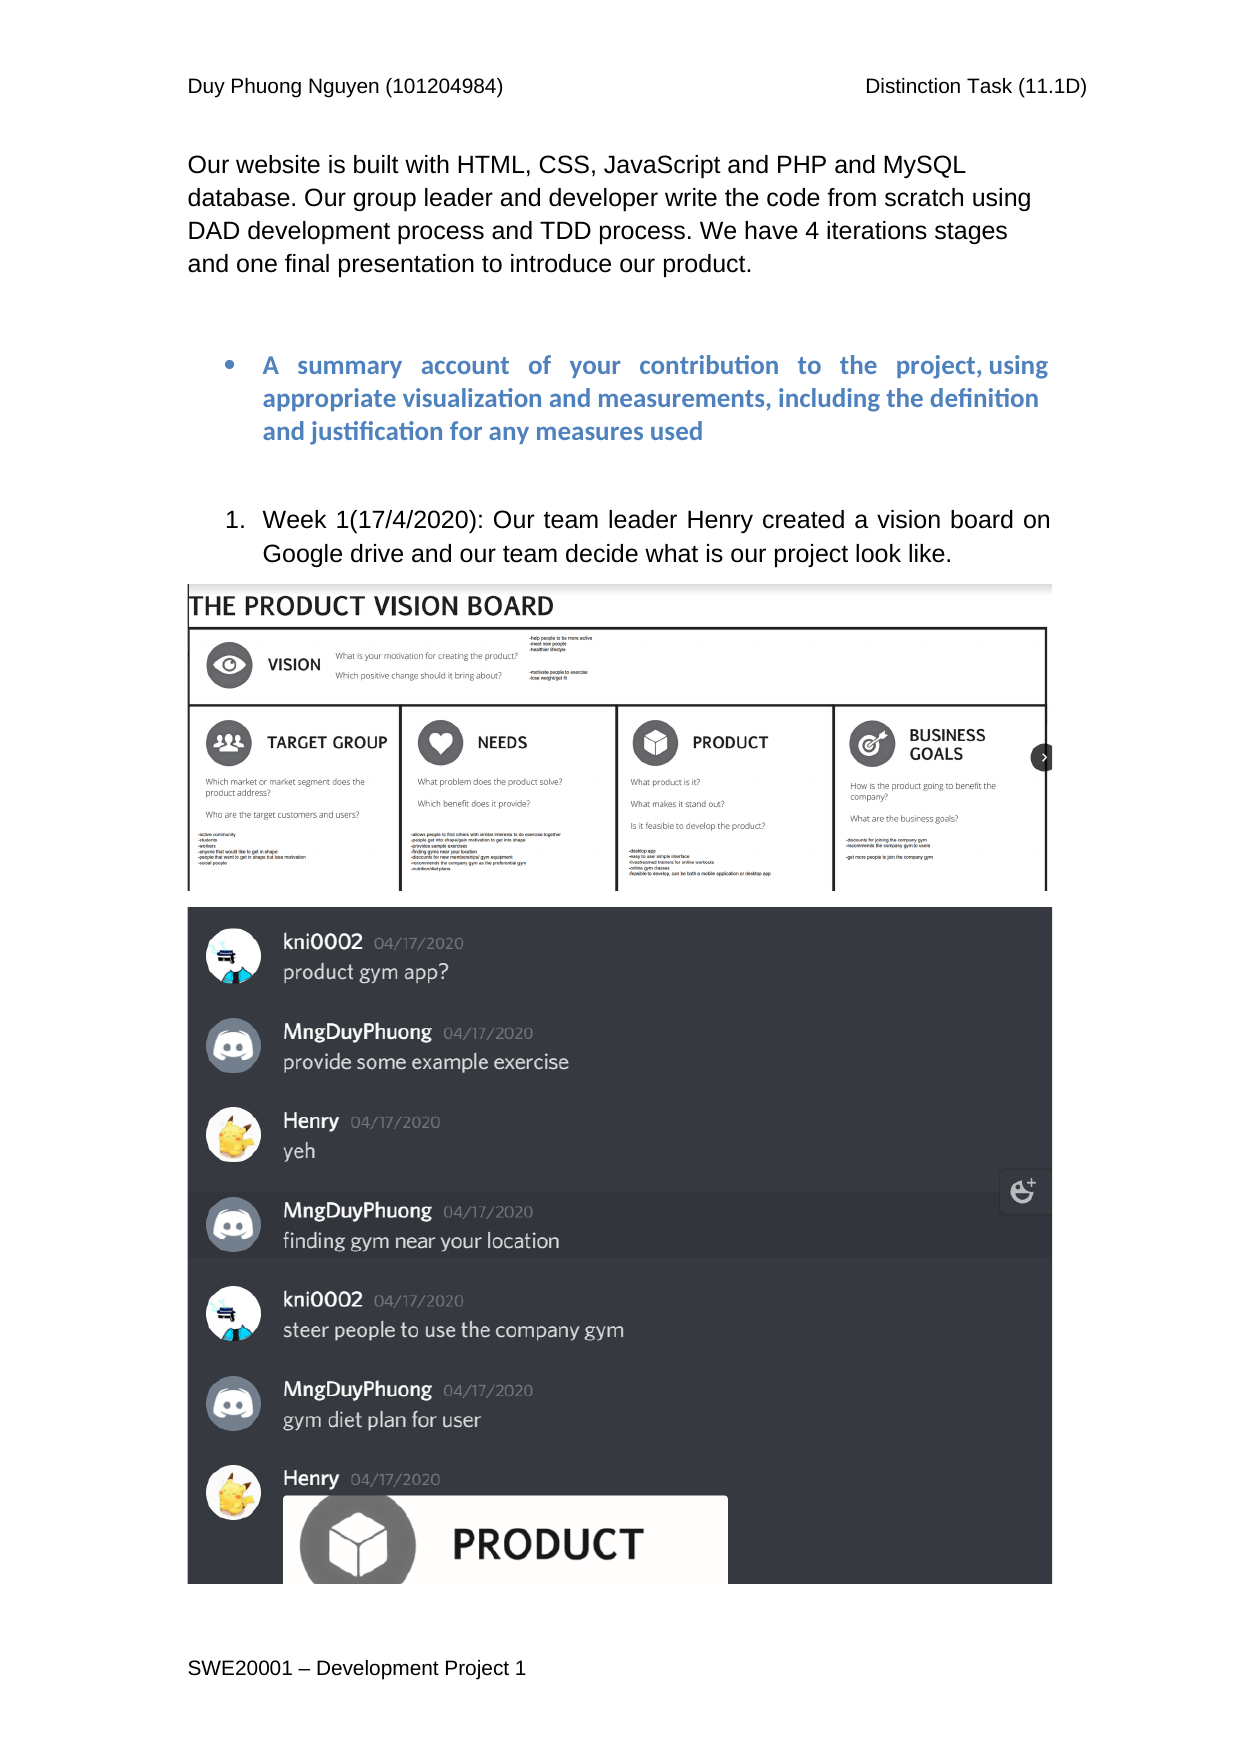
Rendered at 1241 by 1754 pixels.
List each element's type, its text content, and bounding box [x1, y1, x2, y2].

text Our website is built with HTML, CSS, JavaScript and PHP and MySQL database. Our group leader and developer write the code from scratch using DAD development process and TDD process. We have 4 iterations stages and one final presentation to introduce our product. [187, 150, 1053, 278]
subtitle A summary account of your contribution to the project, using appropriate visualization and measurements, including the definition and justification for any measures used [225, 348, 1053, 447]
picture [187, 907, 1053, 1584]
list Week 1(17/4/2020): Our team leader Henry created a vision board on Google drive and our team decide what is our project look like. [225, 506, 1053, 567]
picture [187, 584, 1053, 891]
